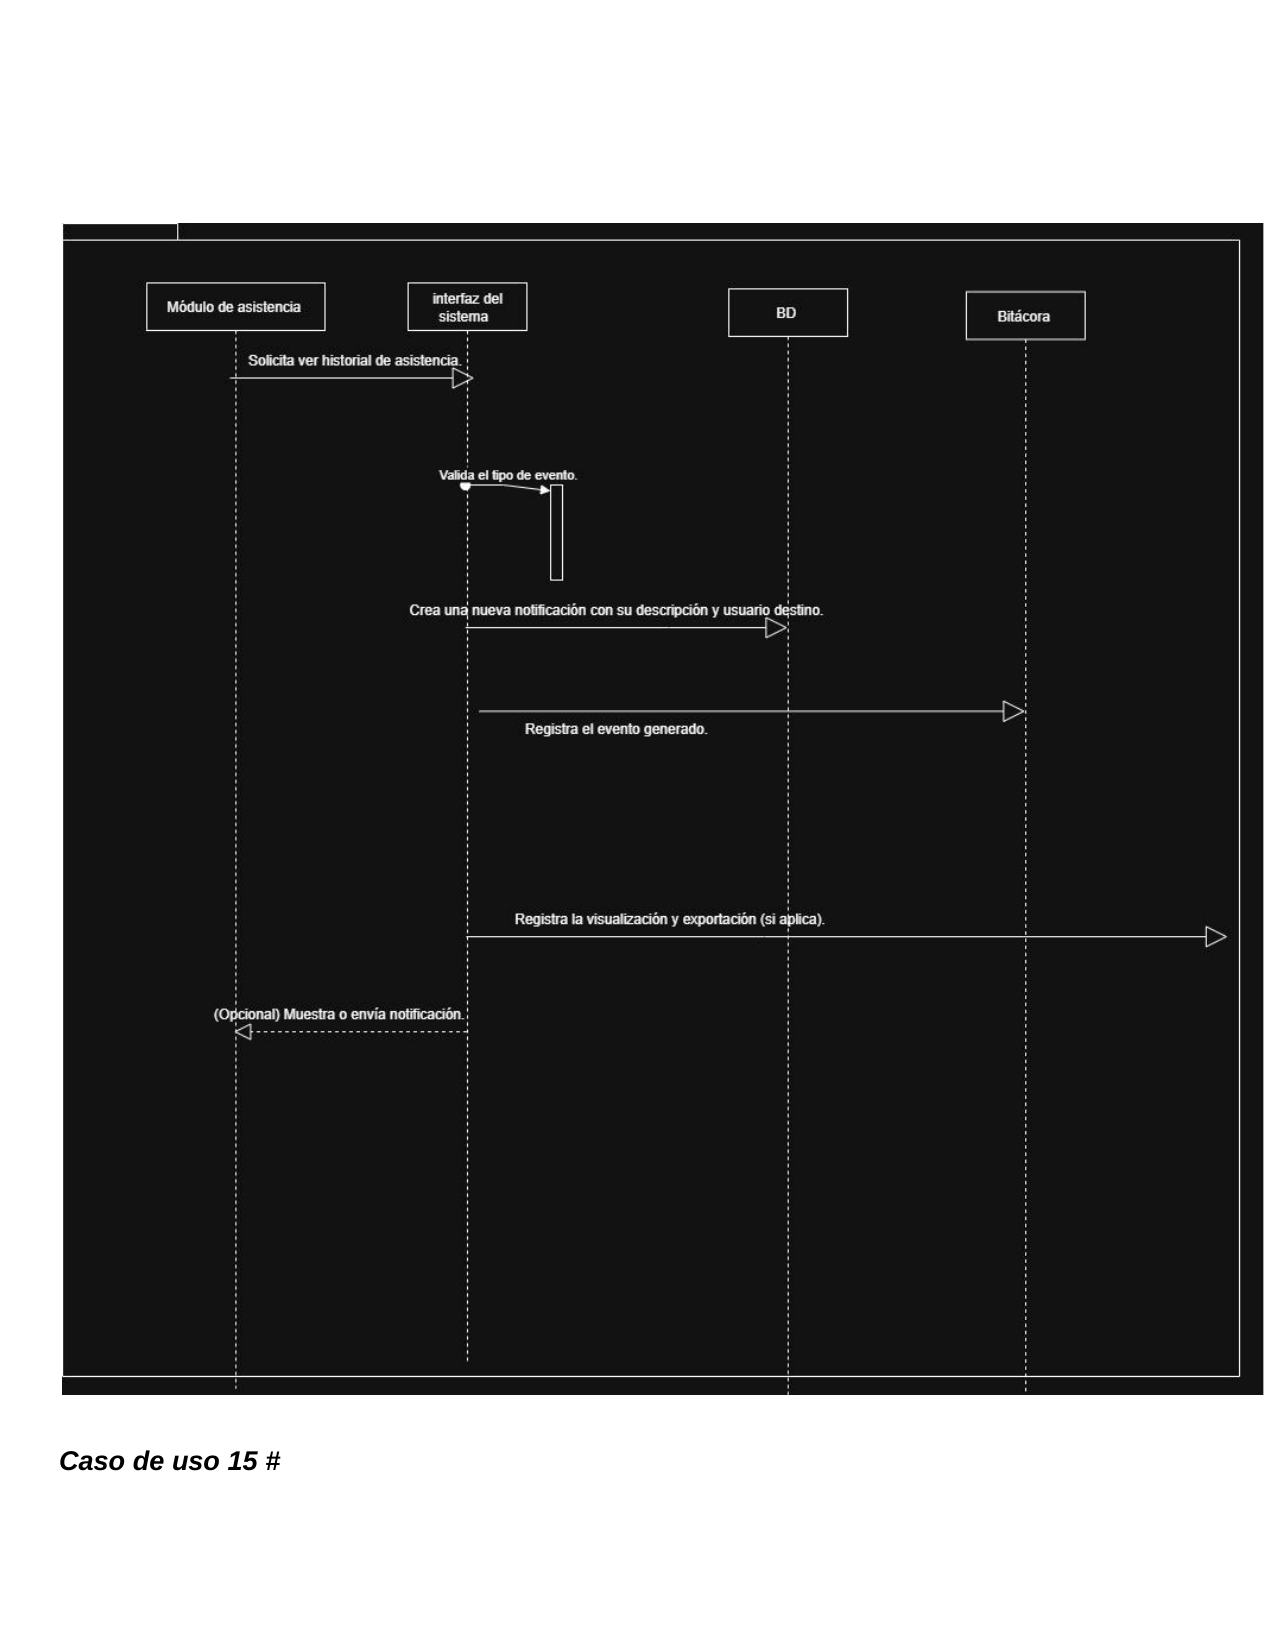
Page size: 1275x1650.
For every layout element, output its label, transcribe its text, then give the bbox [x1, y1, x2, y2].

picture [62, 223, 1264, 1395]
text Caso de uso 15 # [59, 1445, 1260, 1476]
